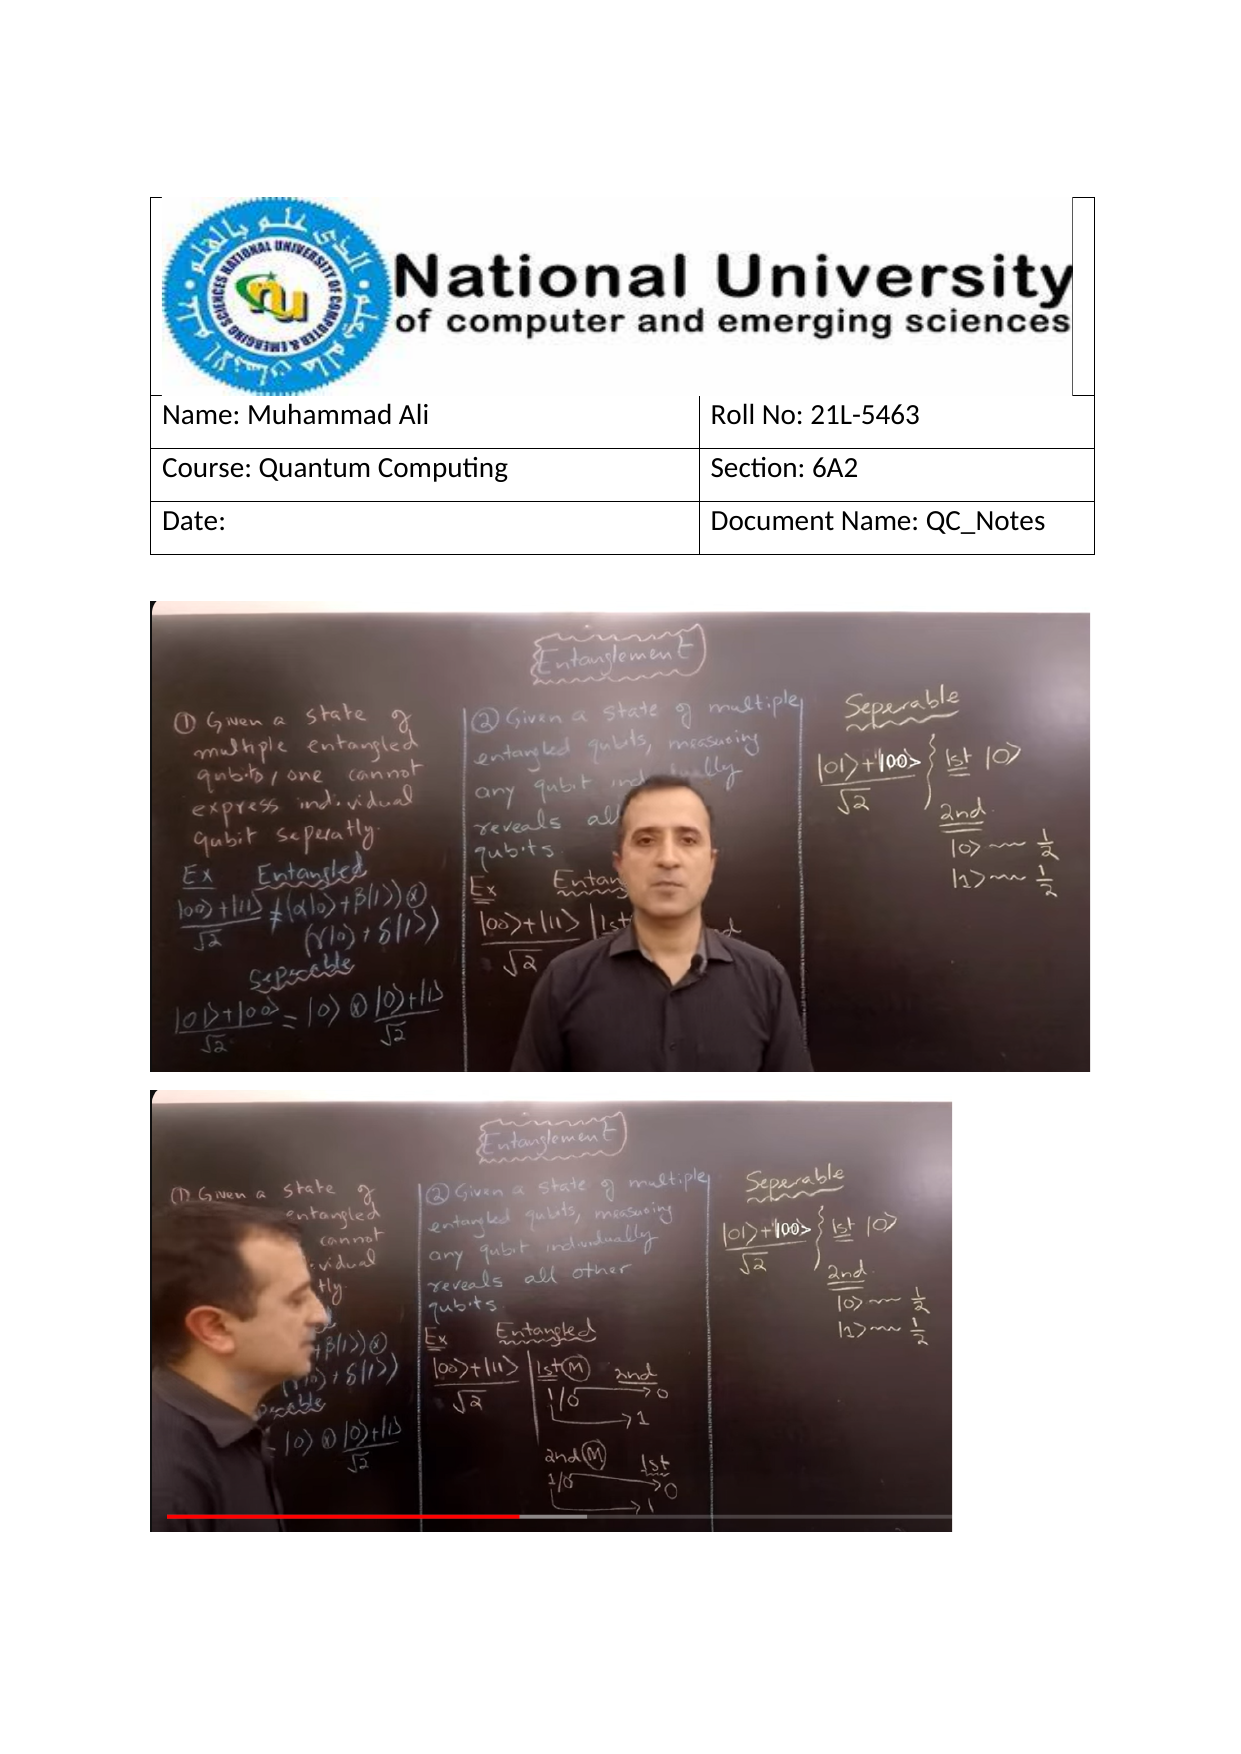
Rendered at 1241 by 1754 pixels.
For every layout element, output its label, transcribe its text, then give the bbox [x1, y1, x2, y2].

table_cell Name: Muhammad Ali [151, 396, 699, 448]
picture [150, 601, 1091, 1072]
table_cell Roll No: 21L-5463 [700, 396, 1094, 448]
table_header [151, 198, 161, 395]
table_header [1073, 198, 1094, 395]
table_cell Section: 6A2 [700, 449, 1094, 501]
table_cell Course: Quantum Computing [151, 449, 699, 501]
picture [150, 1090, 953, 1532]
table_cell Document Name: QC_Notes [700, 502, 1094, 554]
table_cell Date: [151, 502, 699, 554]
picture [161, 197, 1073, 396]
